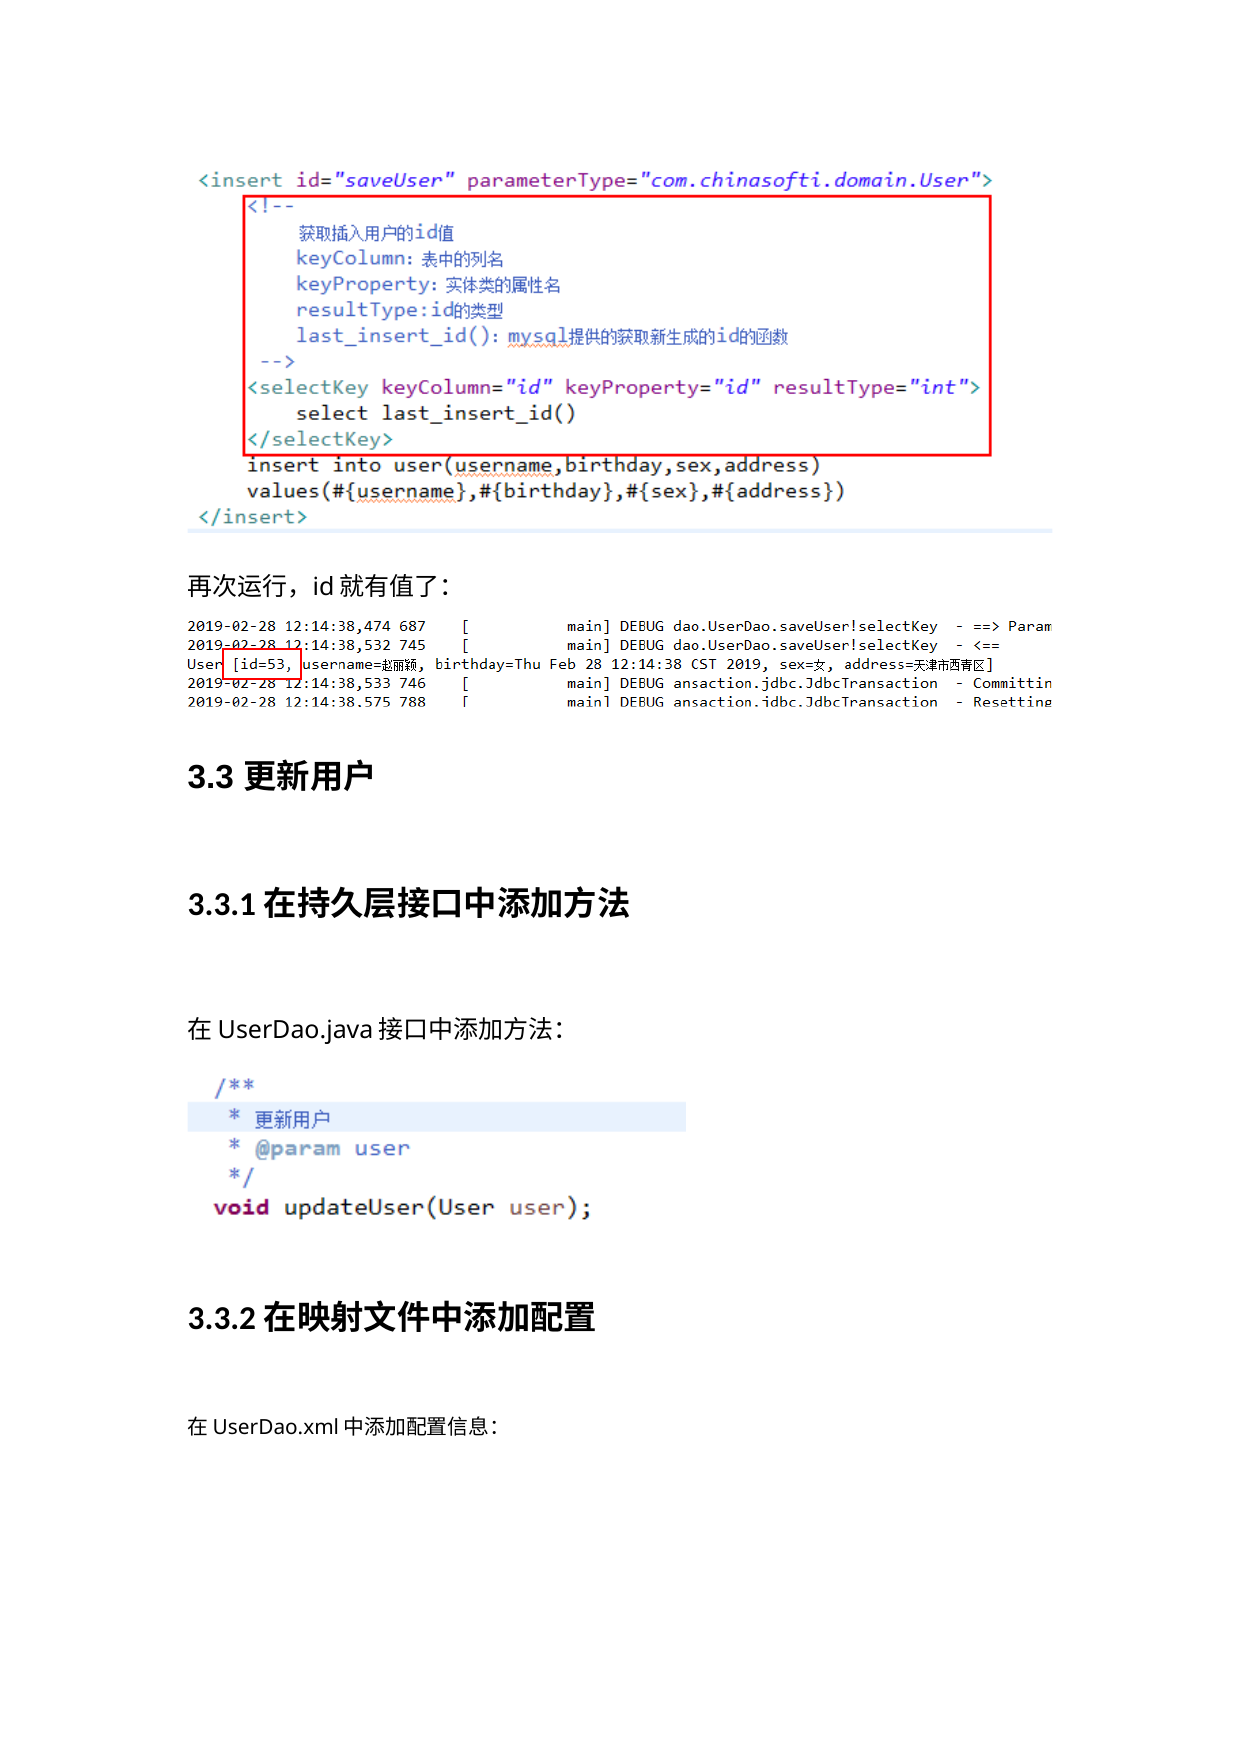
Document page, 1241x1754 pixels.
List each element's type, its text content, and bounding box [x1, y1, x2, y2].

picture [187, 1060, 686, 1254]
text 再次运行，id就有值了： [187, 552, 1053, 617]
picture [187, 617, 1052, 707]
subtitle 3.3 更新用户 [187, 742, 1053, 807]
text 在UserDao.java接口中添加方法： [187, 995, 1053, 1060]
subtitle 3.3.2 在映射文件中添加配置 [187, 1282, 1053, 1347]
picture [187, 162, 1053, 533]
text 在UserDao.xml中添加配置信息： [187, 1409, 1053, 1441]
subtitle 3.3.1 在持久层接口中添加方法 [187, 868, 1053, 933]
